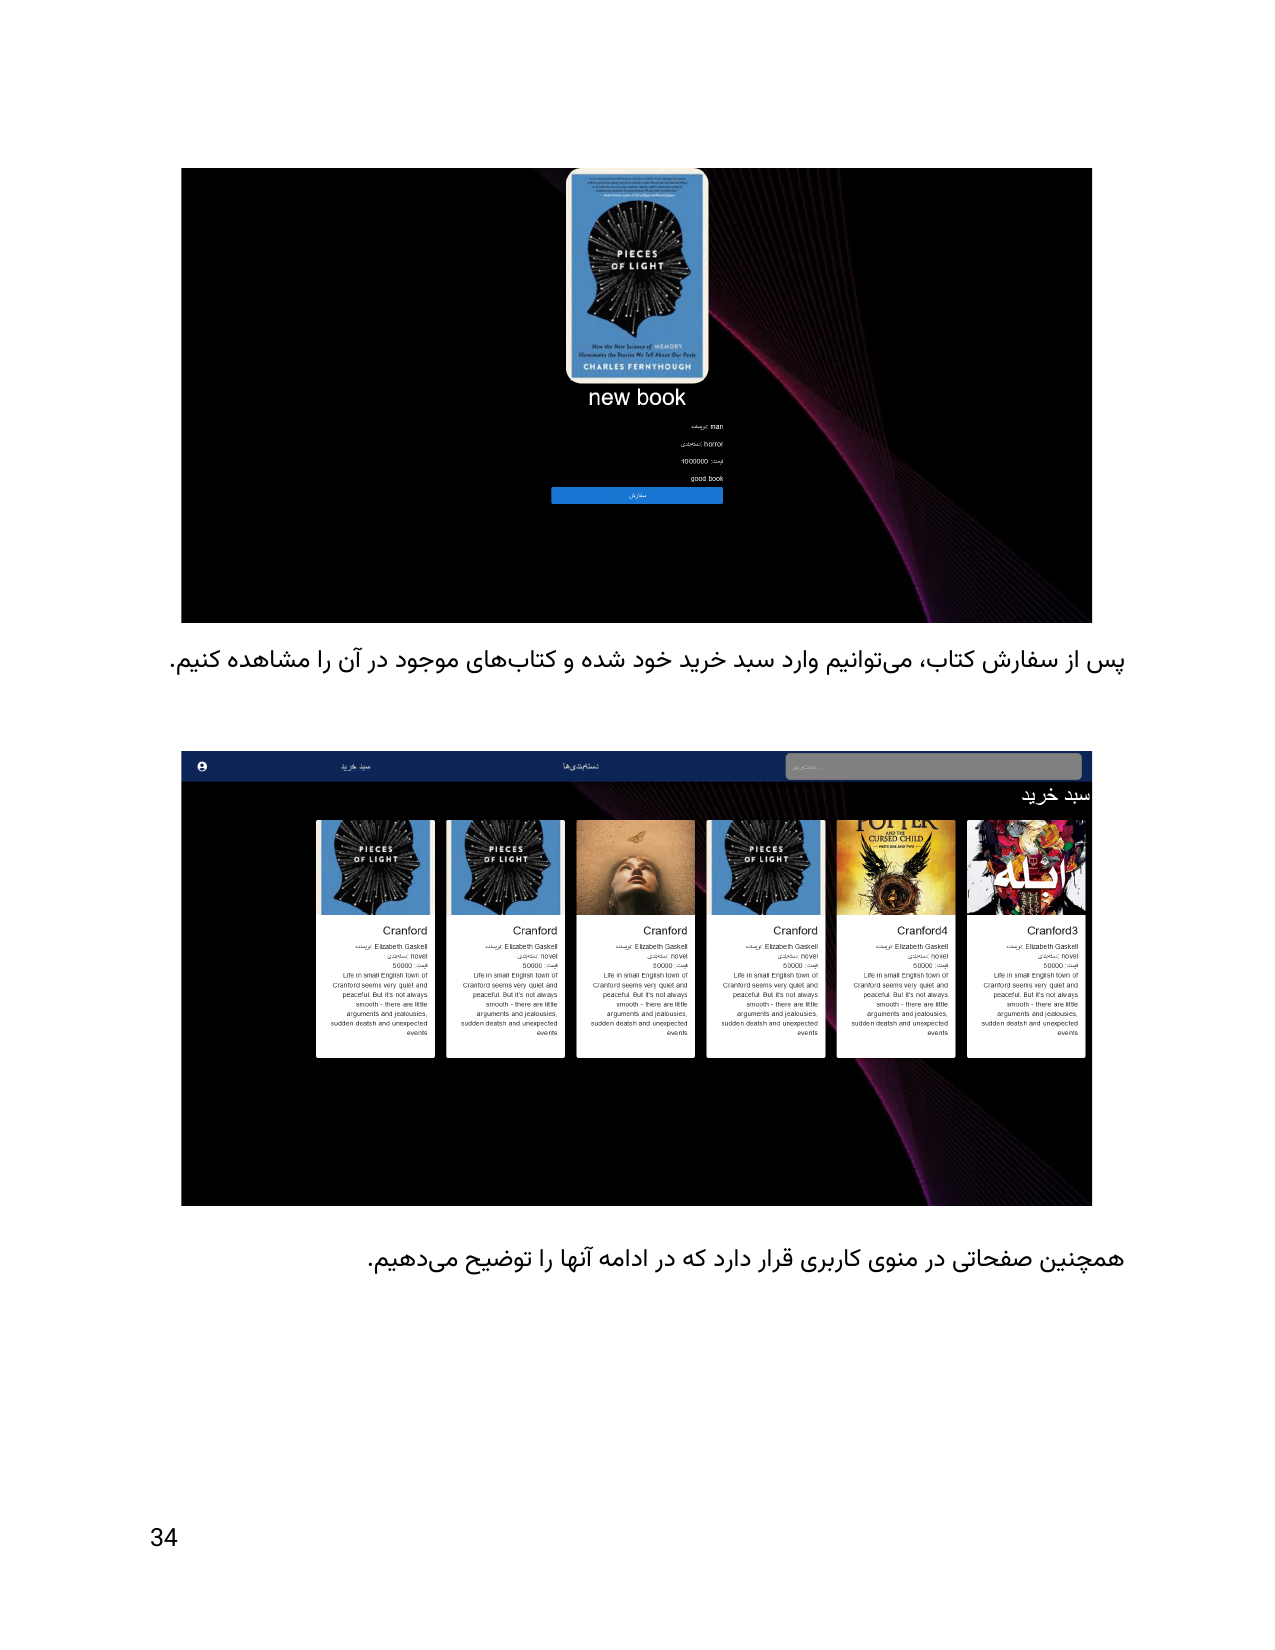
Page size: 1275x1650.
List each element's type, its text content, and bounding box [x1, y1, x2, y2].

picture [181, 751, 1093, 1206]
picture [181, 168, 1093, 623]
